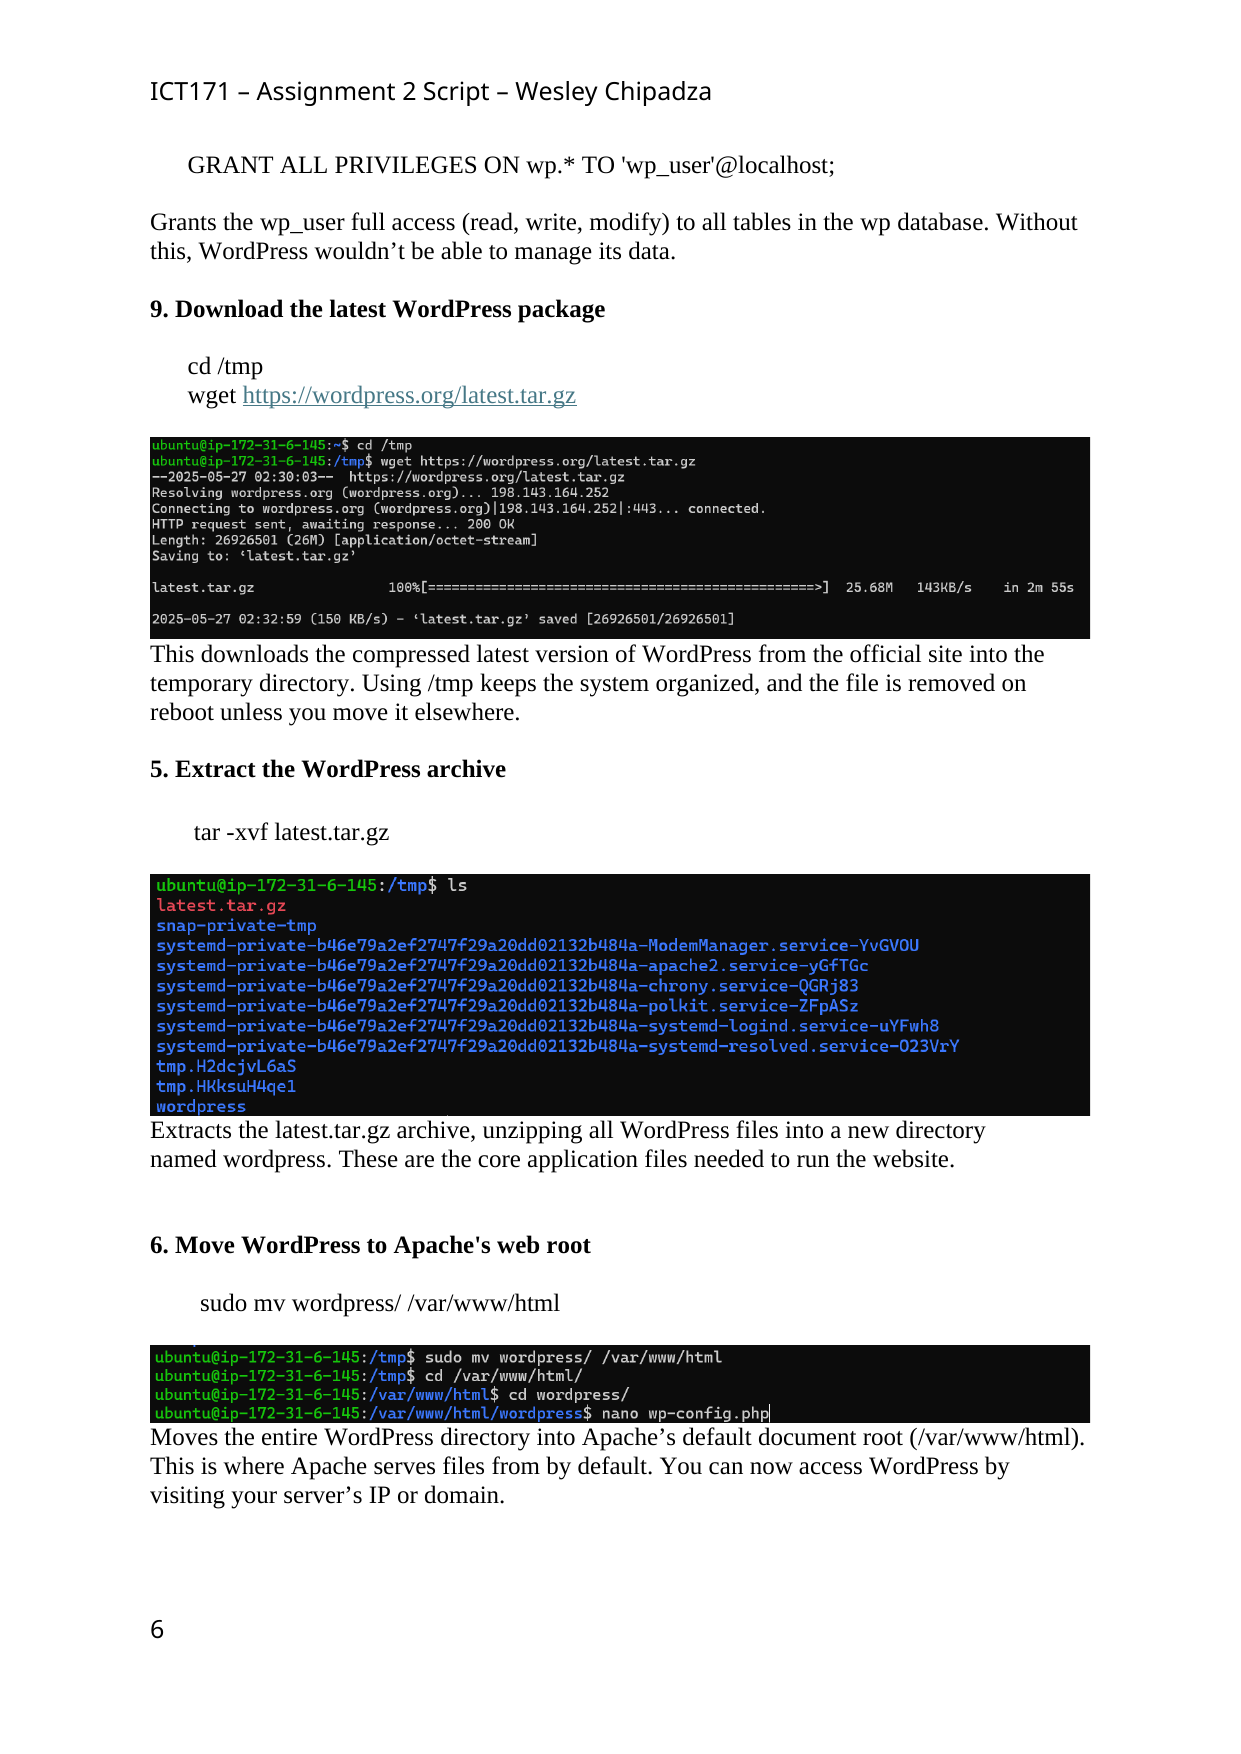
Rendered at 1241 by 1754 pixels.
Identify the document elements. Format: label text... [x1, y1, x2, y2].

picture [150, 1345, 1091, 1423]
text Moves the entire WordPress directory into Apache’s default document root (/var/www/html). This is where Apache serves files from by default. You can now access WordPress by visiting your server’s IP or domain. [150, 1423, 1090, 1508]
text Grants the wp_user full access (read, write, modify) to all tables in the wp database. Without this, WordPress wouldn’t be able to manage its data. [150, 207, 1090, 265]
picture [150, 437, 1091, 639]
picture [150, 874, 1091, 1116]
text wget https://wordpress.org/latest.tar.gz [150, 380, 1090, 409]
text 5. Extract the WordPress archive [150, 754, 1090, 783]
text GRANT ALL PRIVILEGES ON wp.* TO 'wp_user'@localhost; [150, 150, 1090, 179]
text This downloads the compressed latest version of WordPress from the official site into the temporary directory. Using /tmp keeps the system organized, and the file is removed on reboot unless you move it elsewhere. [150, 639, 1090, 725]
text Extracts the latest.tar.gz archive, unzipping all WordPress files into a new directory named wordpress. These are the core application files needed to run the website. [150, 1116, 1090, 1173]
text 9. Download the latest WordPress package [150, 294, 1090, 322]
text tar -xvf latest.tar.gz [150, 817, 1090, 846]
text sudo mv wordpress/ /var/www/html [150, 1288, 1090, 1316]
text 6. Move WordPress to Apache's web root [150, 1230, 1090, 1259]
text cd /tmp [150, 351, 1090, 380]
